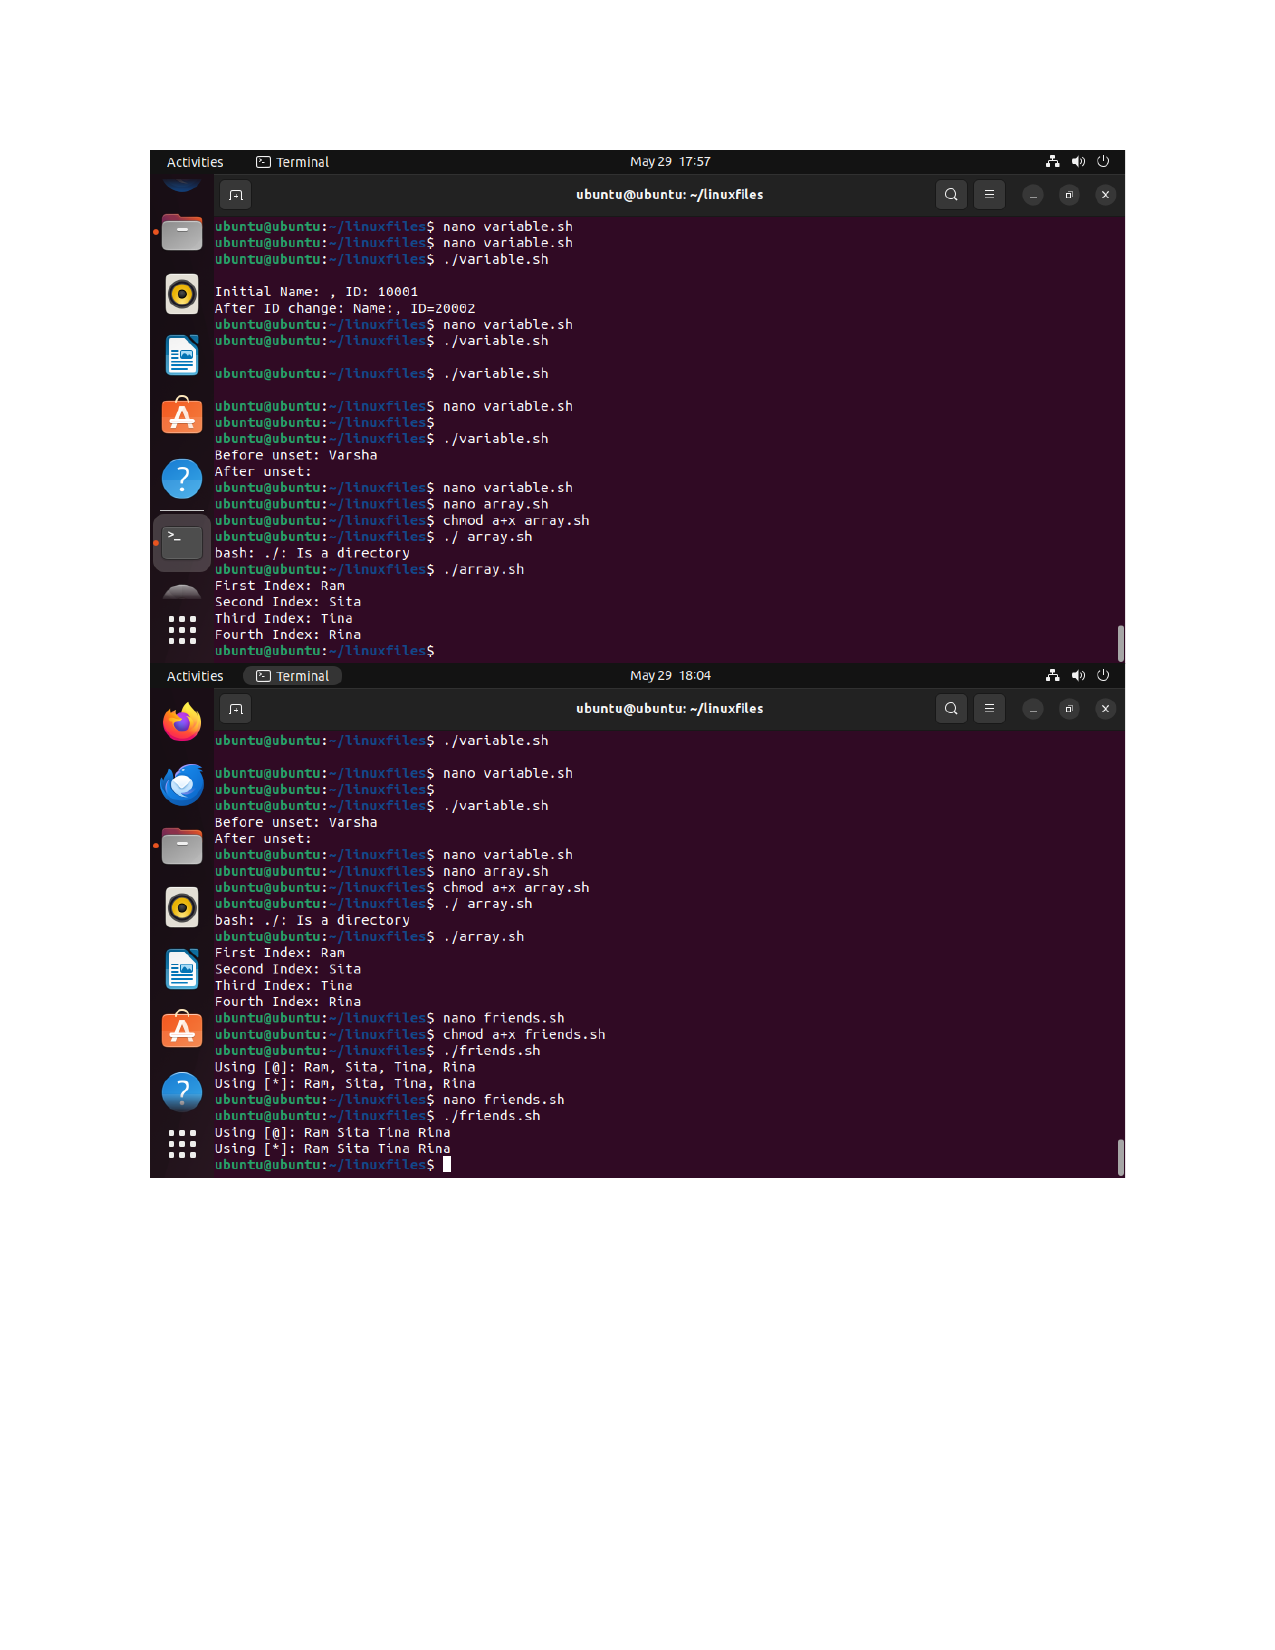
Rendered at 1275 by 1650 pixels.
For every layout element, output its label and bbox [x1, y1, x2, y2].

picture [150, 150, 1125, 1178]
